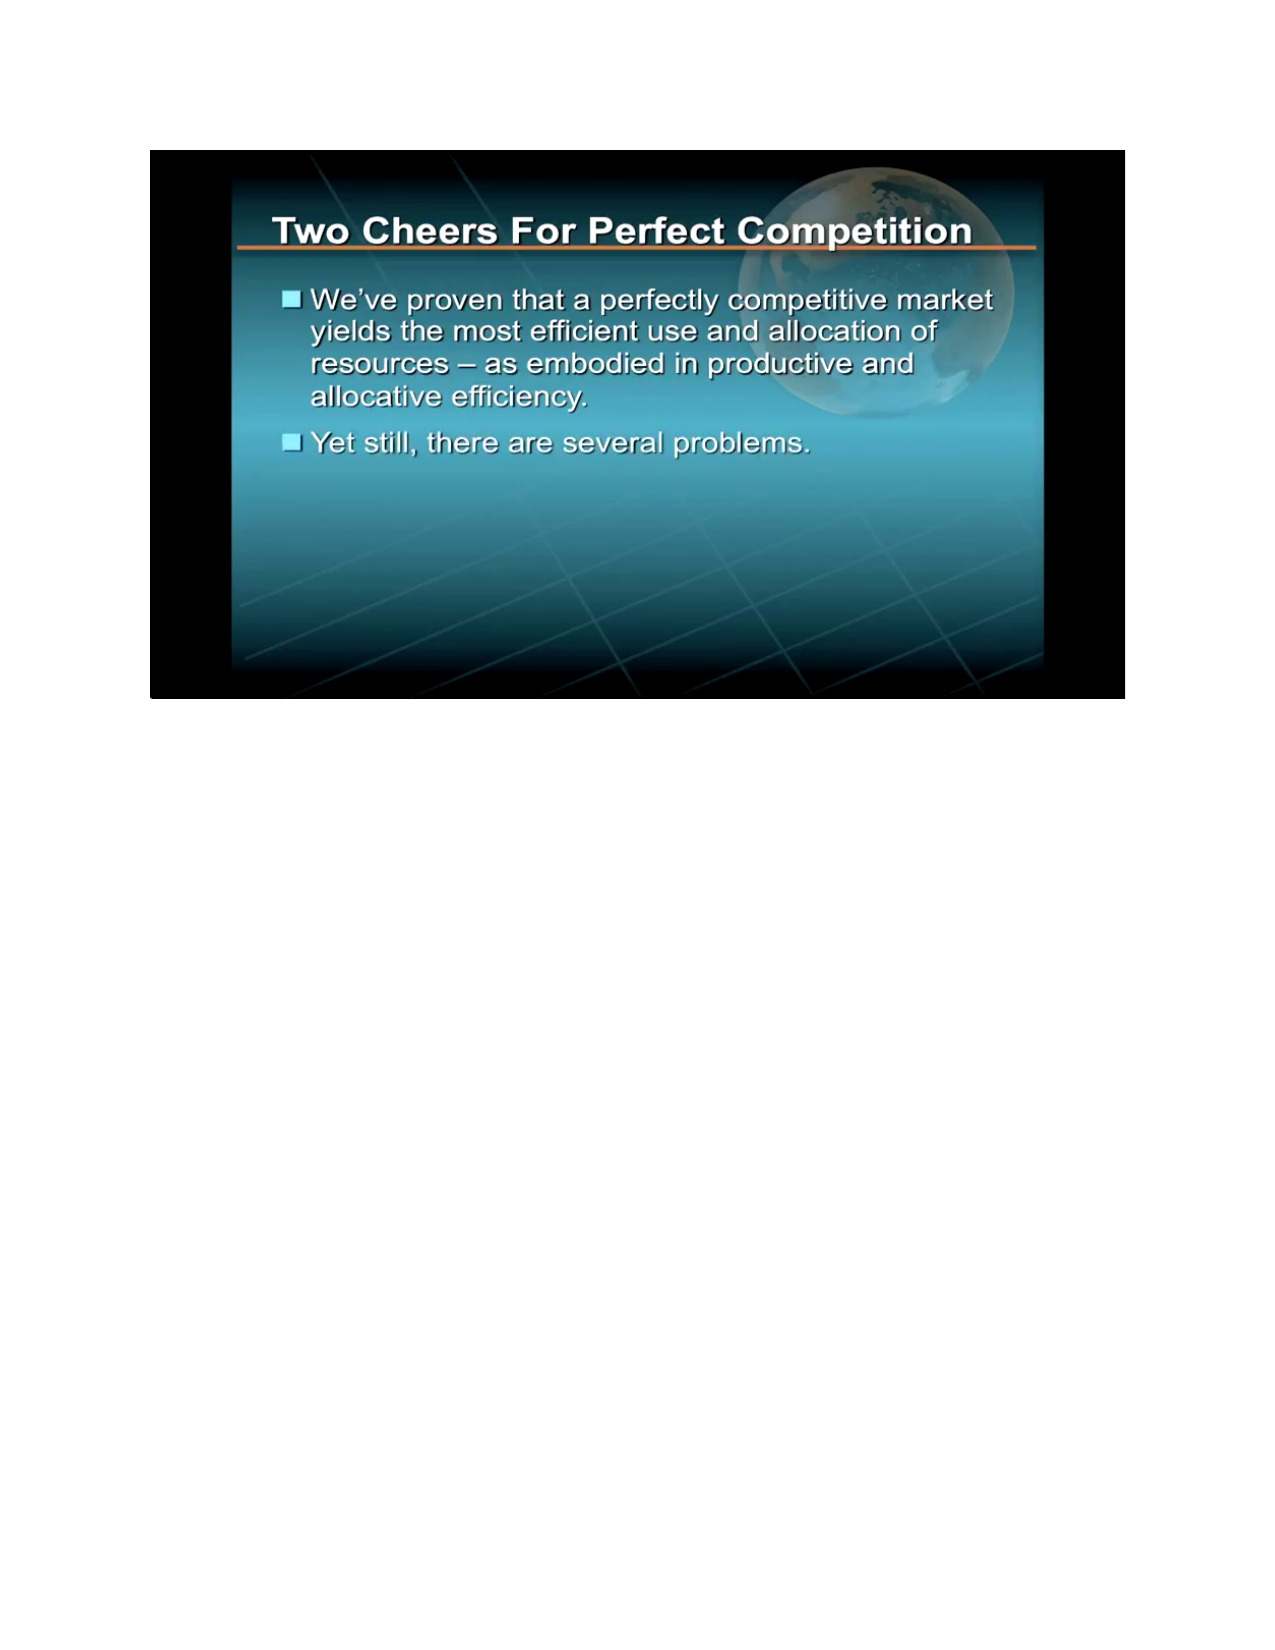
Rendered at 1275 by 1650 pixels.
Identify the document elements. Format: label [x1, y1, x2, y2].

picture [150, 150, 1125, 699]
